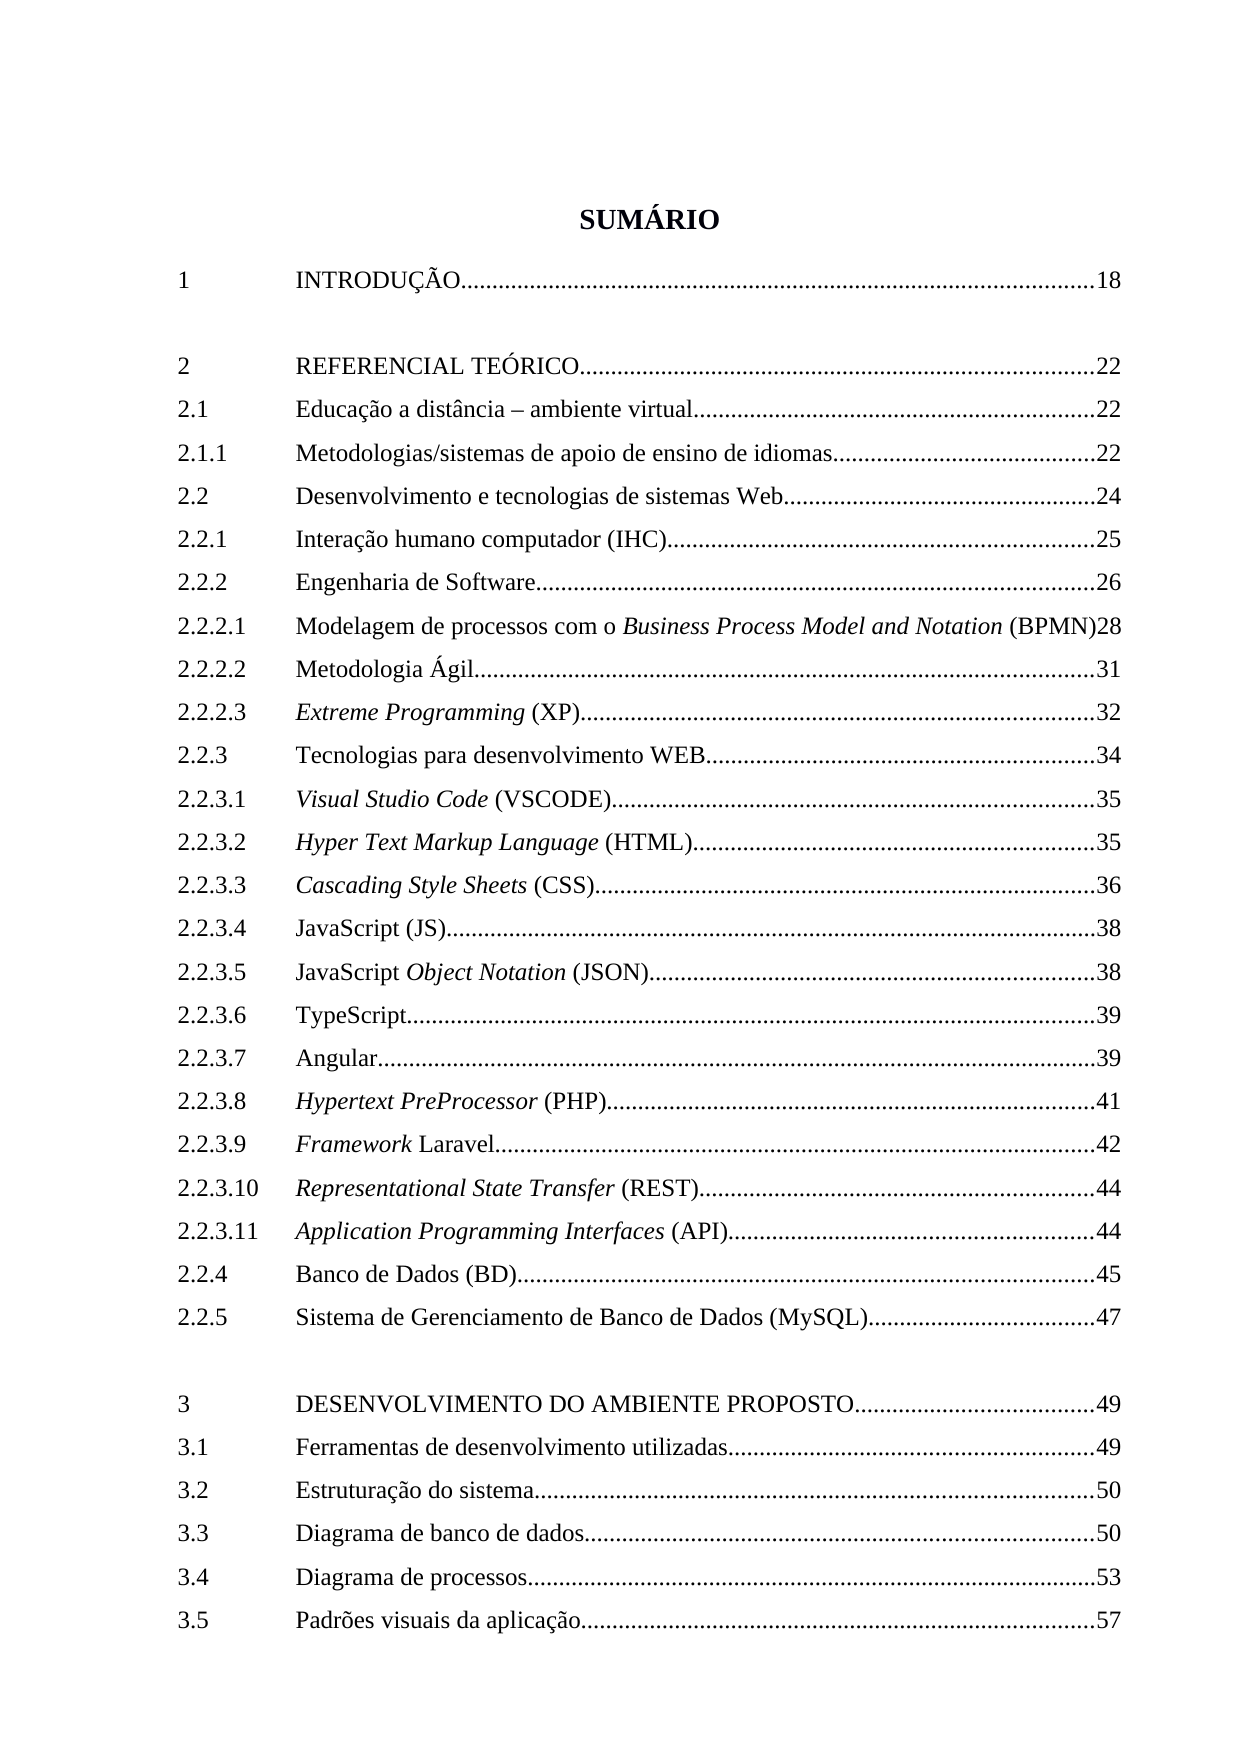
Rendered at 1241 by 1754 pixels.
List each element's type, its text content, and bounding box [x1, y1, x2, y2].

text 2.2.2.3 Extreme Programming (XP) 32 [177, 697, 1122, 726]
text 2.2.2.2 Metodologia Ágil 31 [177, 654, 1122, 683]
text 2.2.2 Engenharia de Software 26 [177, 567, 1122, 596]
text 2.1 Educação a distância – ambiente virtual 22 [177, 394, 1122, 423]
text 2.2.1 Interação humano computador (IHC) 25 [177, 524, 1122, 553]
text 3.1 Ferramentas de desenvolvimento utilizadas 49 [177, 1432, 1122, 1461]
text 2.2.3.2 Hyper Text Markup Language (HTML) 35 [177, 827, 1122, 856]
text 2.2.3.7 Angular 39 [177, 1043, 1122, 1072]
text 1 INTRODUÇÃO 18 [177, 265, 1122, 294]
text 2 Referencial teórico 22 [177, 351, 1122, 380]
text 2.2 Desenvolvimento e tecnologias de sistemas Web 24 [177, 481, 1122, 510]
text 2.2.3 Tecnologias para desenvolvimento WEB 34 [177, 740, 1122, 769]
text 2.2.3.3 Cascading Style Sheets (CSS) 36 [177, 870, 1122, 899]
text 3.5 Padrões visuais da aplicação 57 [177, 1605, 1122, 1634]
text 3.2 Estruturação do sistema 50 [177, 1475, 1122, 1504]
text 2.2.3.11 Application Programming Interfaces (API) 44 [177, 1216, 1122, 1245]
text 2.2.3.6 TypeScript 39 [177, 1000, 1122, 1028]
text 2.2.3.8 Hypertext PreProcessor (PHP) 41 [177, 1086, 1122, 1115]
text 2.2.3.1 Visual Studio Code (VSCODE) 35 [177, 784, 1122, 812]
text 2.2.3.5 JavaScript Object Notation (JSON) 38 [177, 957, 1122, 985]
subtitle Sumário [177, 202, 1122, 236]
text 2.2.3.10 Representational State Transfer (REST) 44 [177, 1173, 1122, 1201]
text 3 desenvolvimento do ambiente proposto 49 [177, 1389, 1122, 1417]
text 2.2.5 Sistema de Gerenciamento de Banco de Dados (MySQL) 47 [177, 1302, 1122, 1331]
text 2.1.1 Metodologias/sistemas de apoio de ensino de idiomas 22 [177, 438, 1122, 467]
text 3.3 Diagrama de banco de dados 50 [177, 1518, 1122, 1547]
text 2.2.4 Banco de Dados (BD) 45 [177, 1259, 1122, 1288]
text 2.2.2.1 Modelagem de processos com o Business Process Model and Notation (BPMN) 28 [177, 611, 1122, 639]
text 2.2.3.9 Framework Laravel 42 [177, 1129, 1122, 1158]
text 2.2.3.4 JavaScript (JS) 38 [177, 913, 1122, 942]
text 3.4 Diagrama de processos 53 [177, 1562, 1122, 1590]
